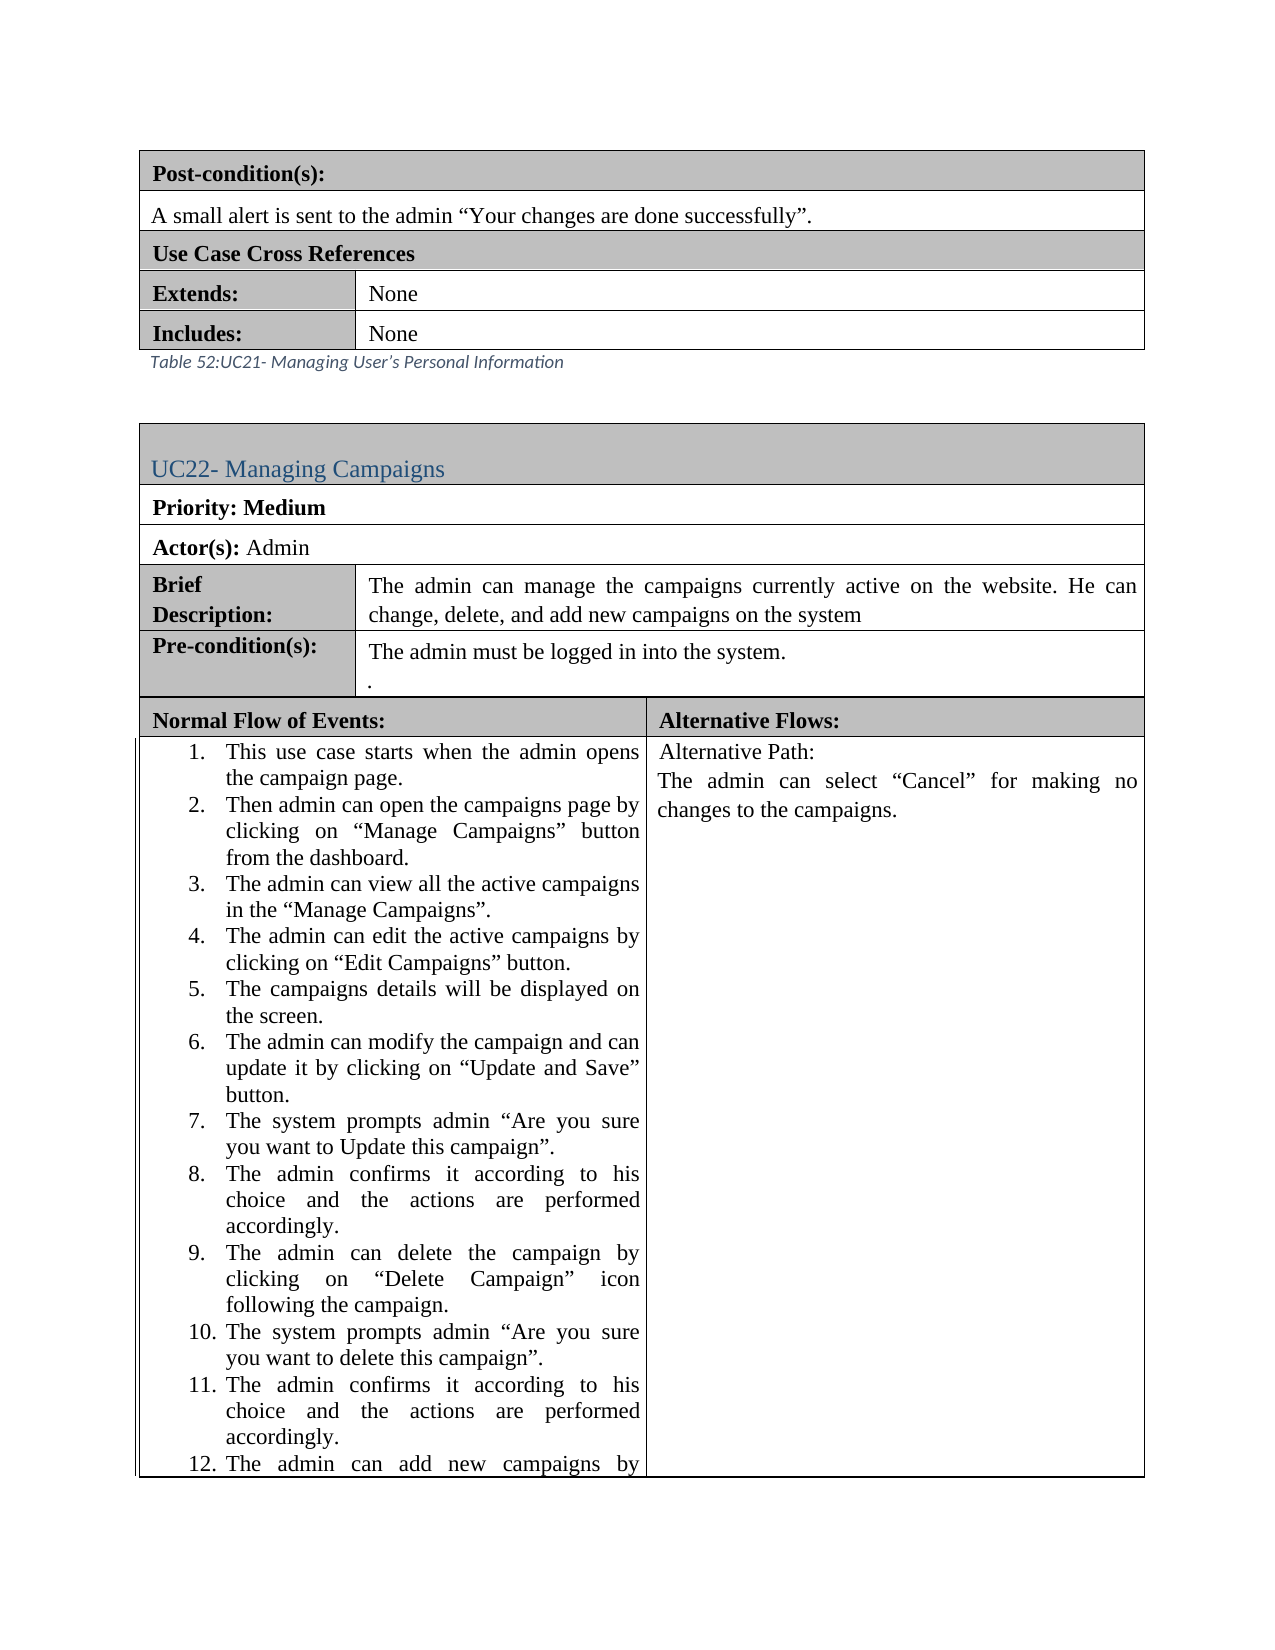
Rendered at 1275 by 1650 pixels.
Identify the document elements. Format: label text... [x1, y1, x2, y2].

table_cell Extends: [140, 271, 355, 309]
table_cell Post-condition(s): [140, 151, 1144, 190]
table_cell Priority: Medium [140, 485, 1144, 524]
table_cell Pre-condition(s): [140, 631, 355, 696]
table_cell Use Case Cross References [140, 231, 1144, 269]
table_cell None [356, 311, 1144, 349]
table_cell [140, 737, 646, 1476]
table_cell Alternative Flows: [647, 698, 1144, 736]
table_cell The admin must be logged in into the system. . [356, 631, 1144, 696]
table_cell The admin can manage the campaigns currently active on the website. He can change, delete, and add new campaigns on the system [356, 565, 1144, 630]
table_cell Actor(s): Admin [140, 525, 1144, 564]
table_cell None [356, 271, 1144, 309]
table_cell Normal Flow of Events: [140, 698, 646, 736]
table_cell Includes: [140, 311, 355, 349]
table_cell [647, 737, 1144, 1476]
table_cell A small alert is sent to the admin “Your changes are done successfully”. [140, 191, 1144, 230]
table_header UC22- Managing Campaigns [140, 424, 1144, 484]
table_cell Brief Description: [140, 565, 355, 630]
